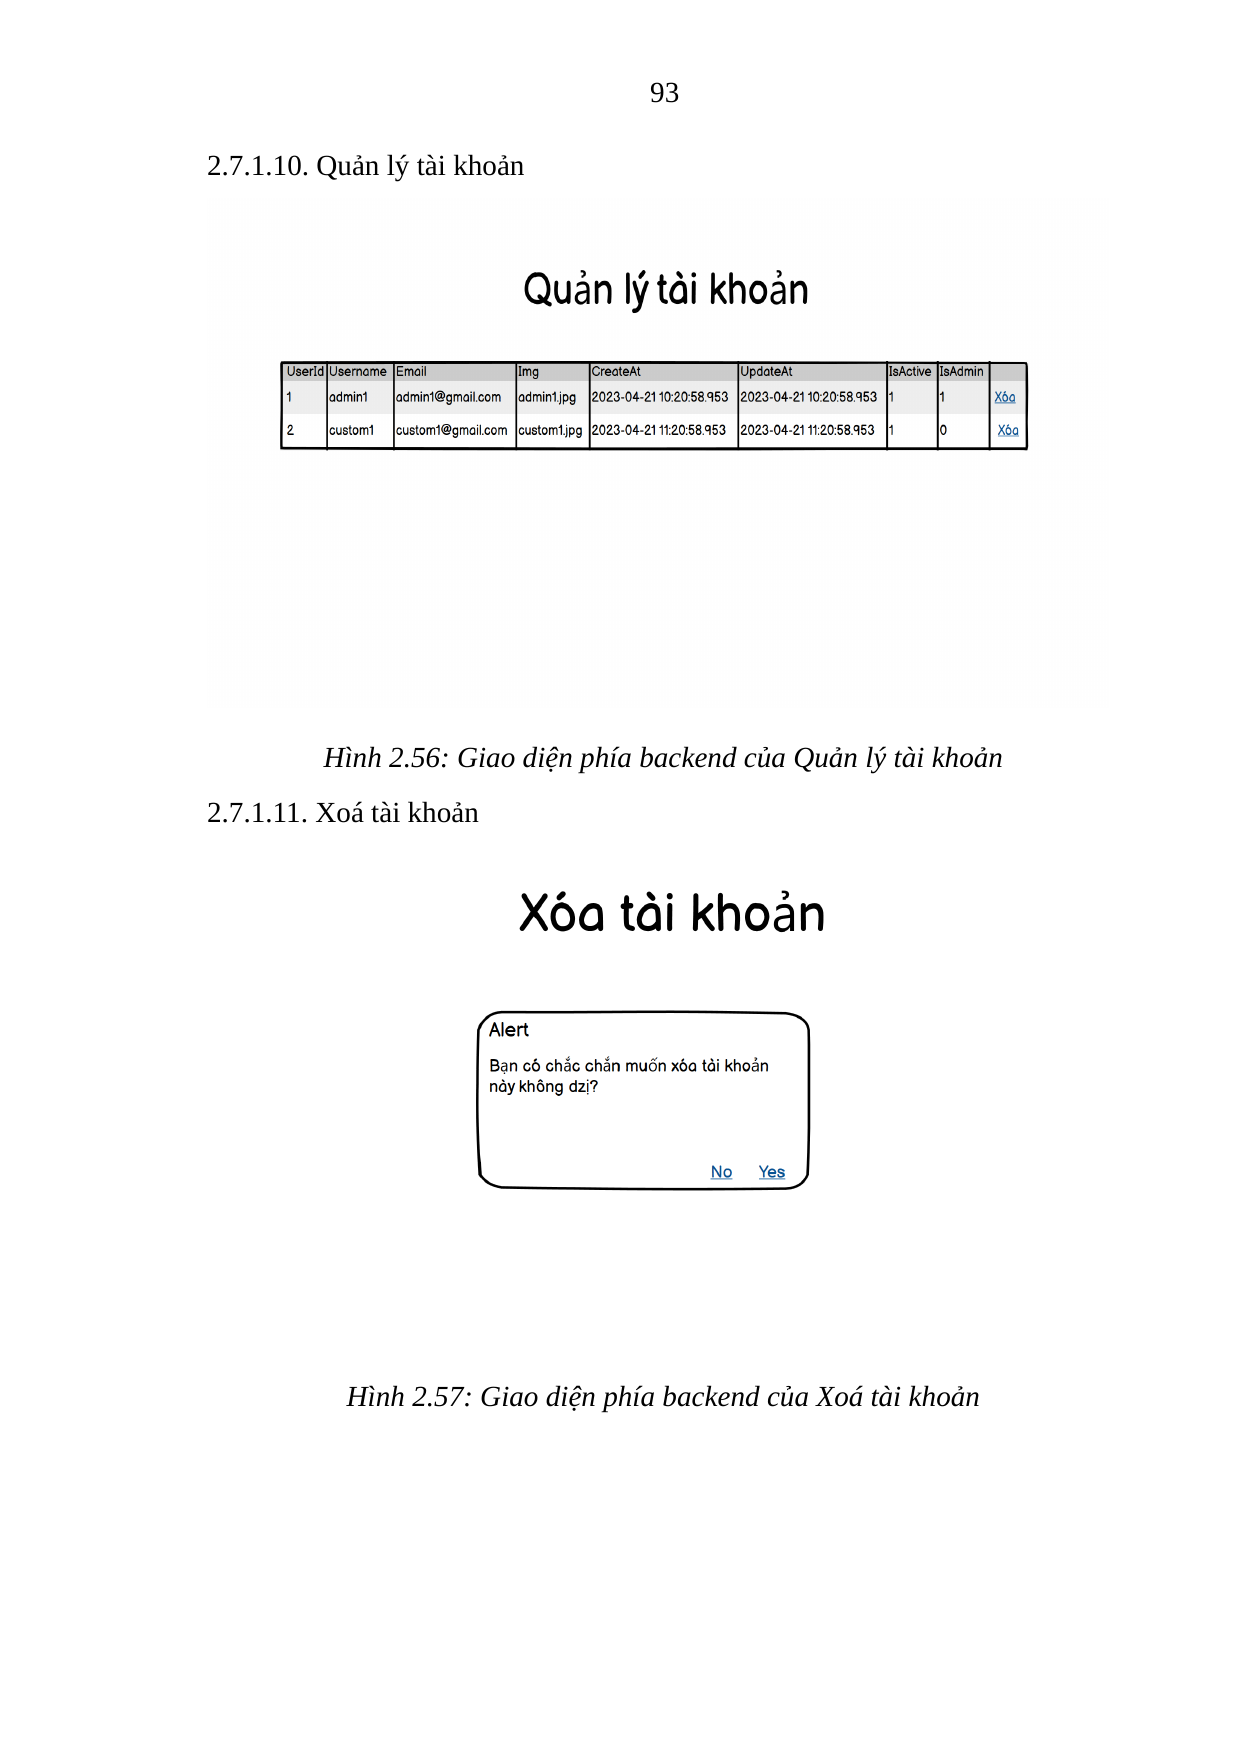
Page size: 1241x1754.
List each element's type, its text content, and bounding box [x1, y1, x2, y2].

subtitle 2.7.1.10. Quản lý tài khoản [207, 148, 1122, 181]
picture [206, 198, 1109, 708]
text Hình 2.56: Giao diện phía backend của Quản lý tài khoản [207, 741, 1122, 774]
picture [206, 845, 1113, 1346]
text Hình 2.57: Giao diện phía backend của Xoá tài khoản [207, 1379, 1122, 1413]
subtitle 2.7.1.11. Xoá tài khoản [207, 795, 1122, 828]
